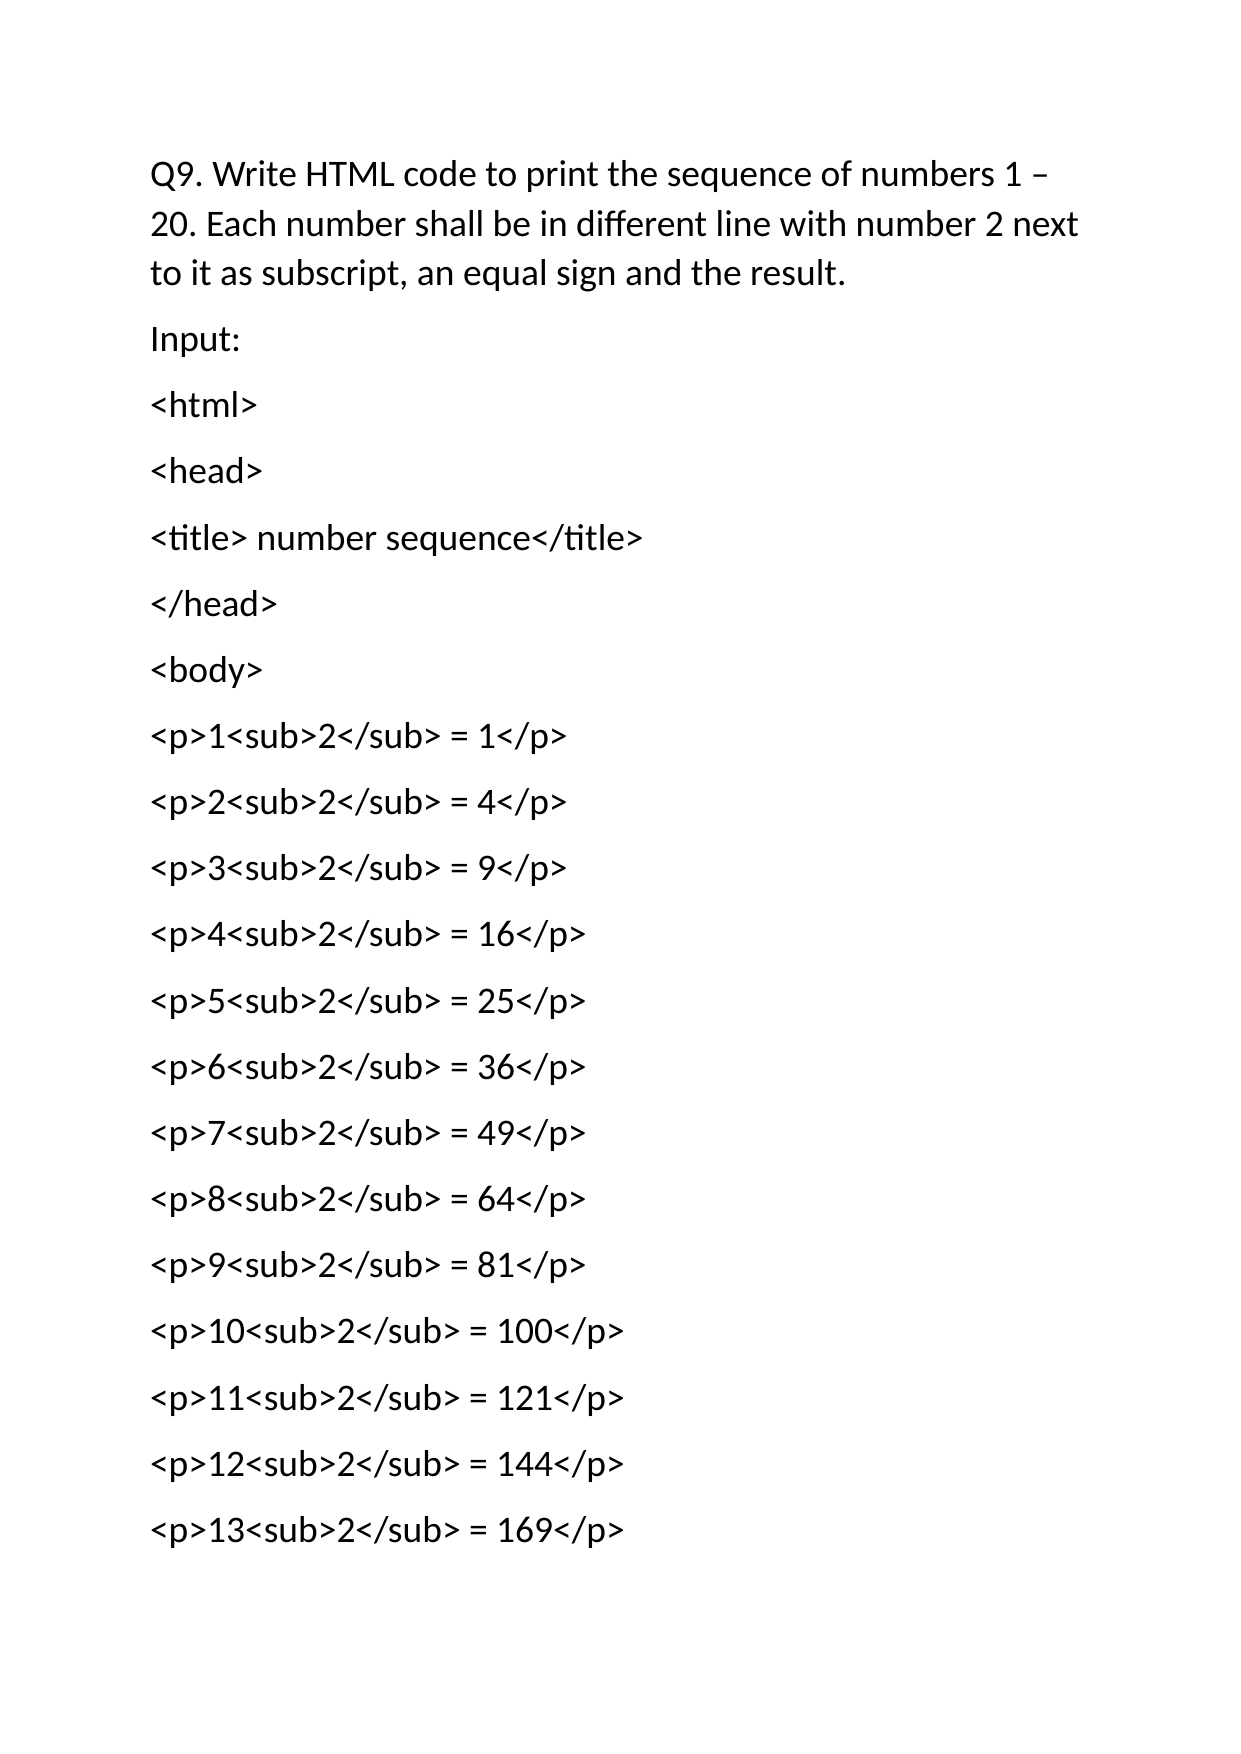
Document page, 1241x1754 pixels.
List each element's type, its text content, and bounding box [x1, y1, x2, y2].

text <p>13<sub>2</sub> = 169</p> [150, 1506, 1090, 1552]
text <body> [150, 646, 1090, 692]
text <p>6<sub>2</sub> = 36</p> [150, 1043, 1090, 1088]
text </head> [150, 580, 1090, 626]
text <p>10<sub>2</sub> = 100</p> [150, 1307, 1090, 1353]
text <p>11<sub>2</sub> = 121</p> [150, 1373, 1090, 1419]
text <p>2<sub>2</sub> = 4</p> [150, 778, 1090, 824]
text <p>7<sub>2</sub> = 49</p> [150, 1109, 1090, 1155]
text <title> number sequence</title> [150, 513, 1090, 559]
text <p>9<sub>2</sub> = 81</p> [150, 1241, 1090, 1287]
text <html> [150, 381, 1090, 427]
text Q9. Write HTML code to print the sequence of numbers 1 – 20. Each number shall be in different line with number 2 next to it as subscript, an equal sign and the result. [150, 150, 1090, 295]
text <p>4<sub>2</sub> = 16</p> [150, 910, 1090, 956]
text <p>3<sub>2</sub> = 9</p> [150, 844, 1090, 890]
text Input: [150, 315, 1090, 361]
text <head> [150, 447, 1090, 493]
text <p>5<sub>2</sub> = 25</p> [150, 977, 1090, 1022]
text <p>8<sub>2</sub> = 64</p> [150, 1175, 1090, 1221]
text <p>12<sub>2</sub> = 144</p> [150, 1439, 1090, 1485]
text <p>1<sub>2</sub> = 1</p> [150, 712, 1090, 758]
